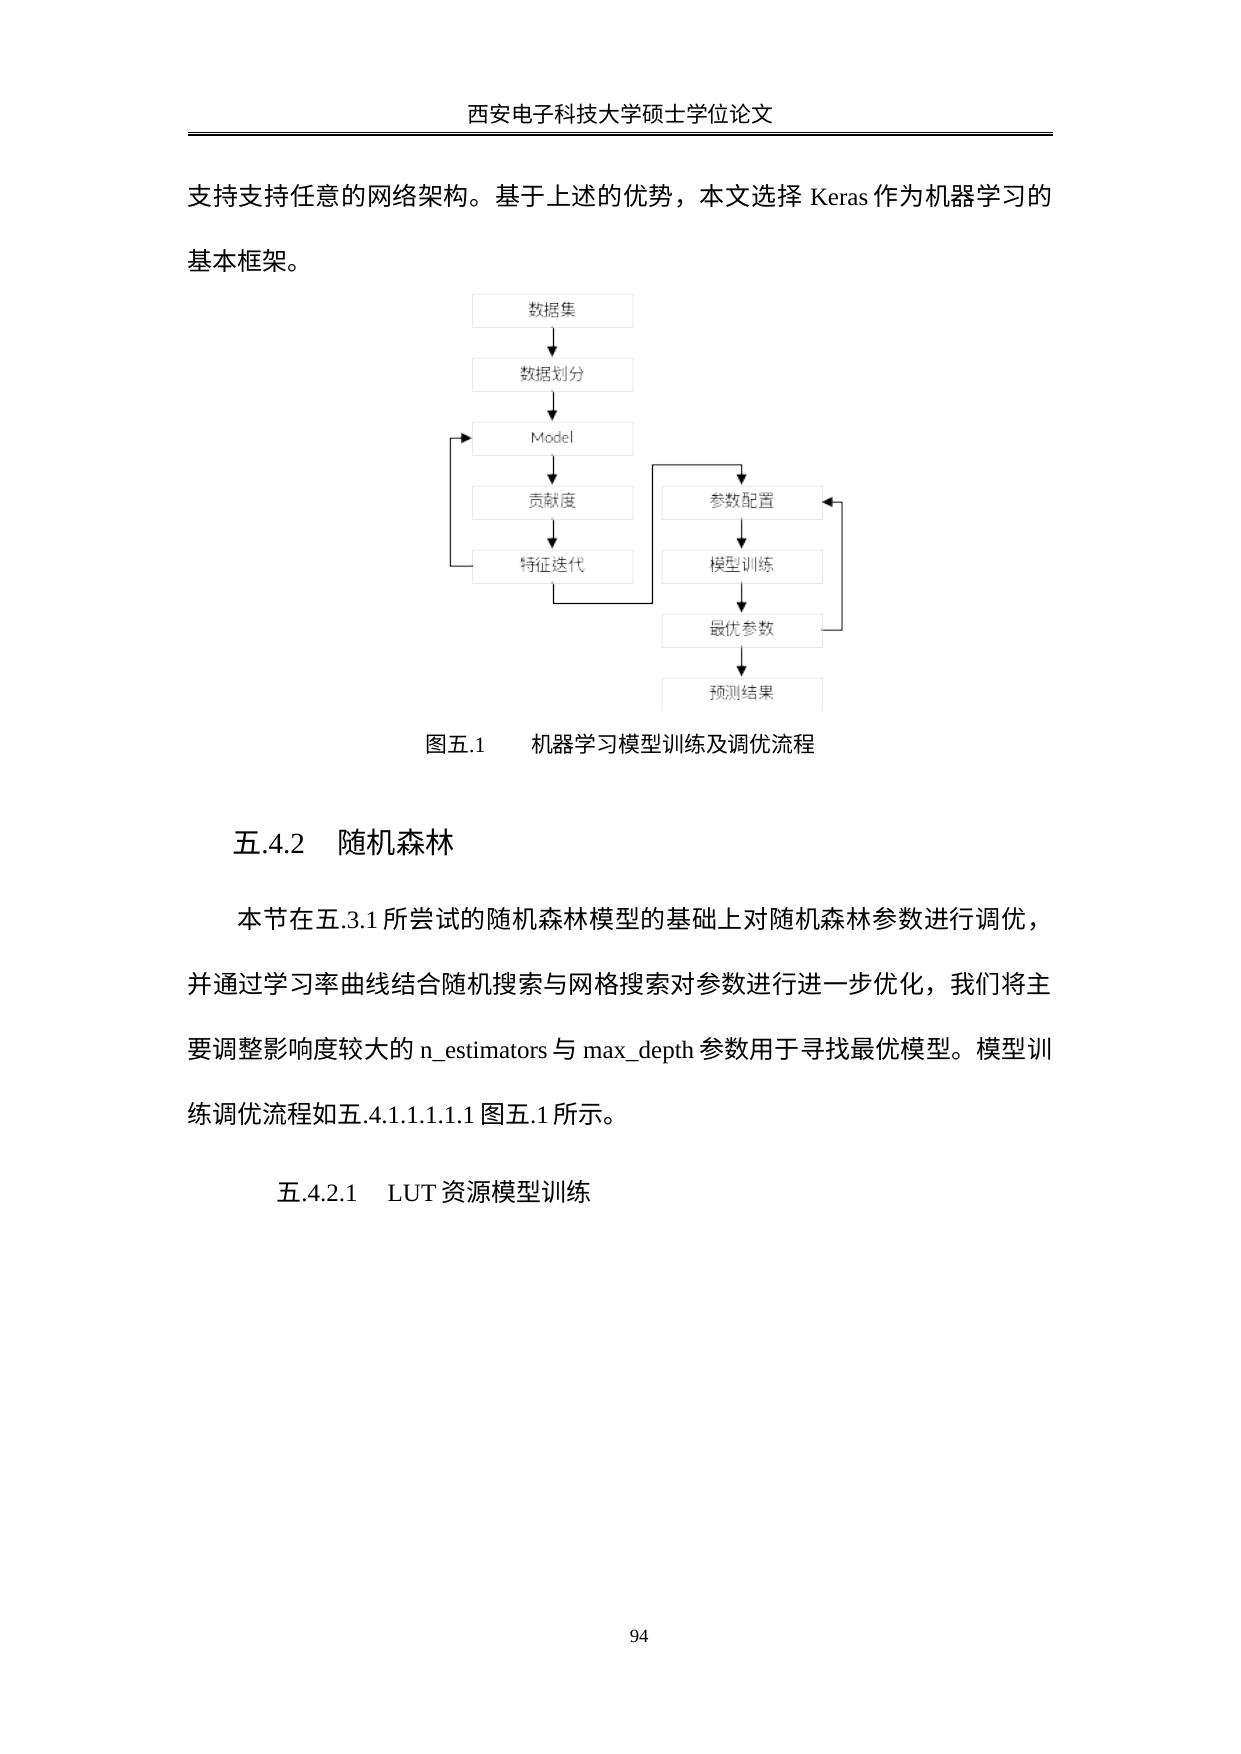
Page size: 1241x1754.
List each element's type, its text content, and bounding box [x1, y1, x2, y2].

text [187, 162, 1053, 292]
subtitle LUT资源模型训练 [276, 1158, 1053, 1223]
text 机器学习模型训练及调优流程 [187, 727, 1053, 759]
text 本节在5.3.1所尝试的随机森林模型的基础上对随机森林参数进行调优，并通过学习率曲线结合随机搜索与网格搜索对参数进行进一步优化，我们将主要调整影响度较大的n_estimators与max_depth参数用于寻找最优模型。模型训练调优流程如图5.6所示。 [187, 885, 1053, 1145]
subtitle 随机森林 [232, 808, 1053, 873]
